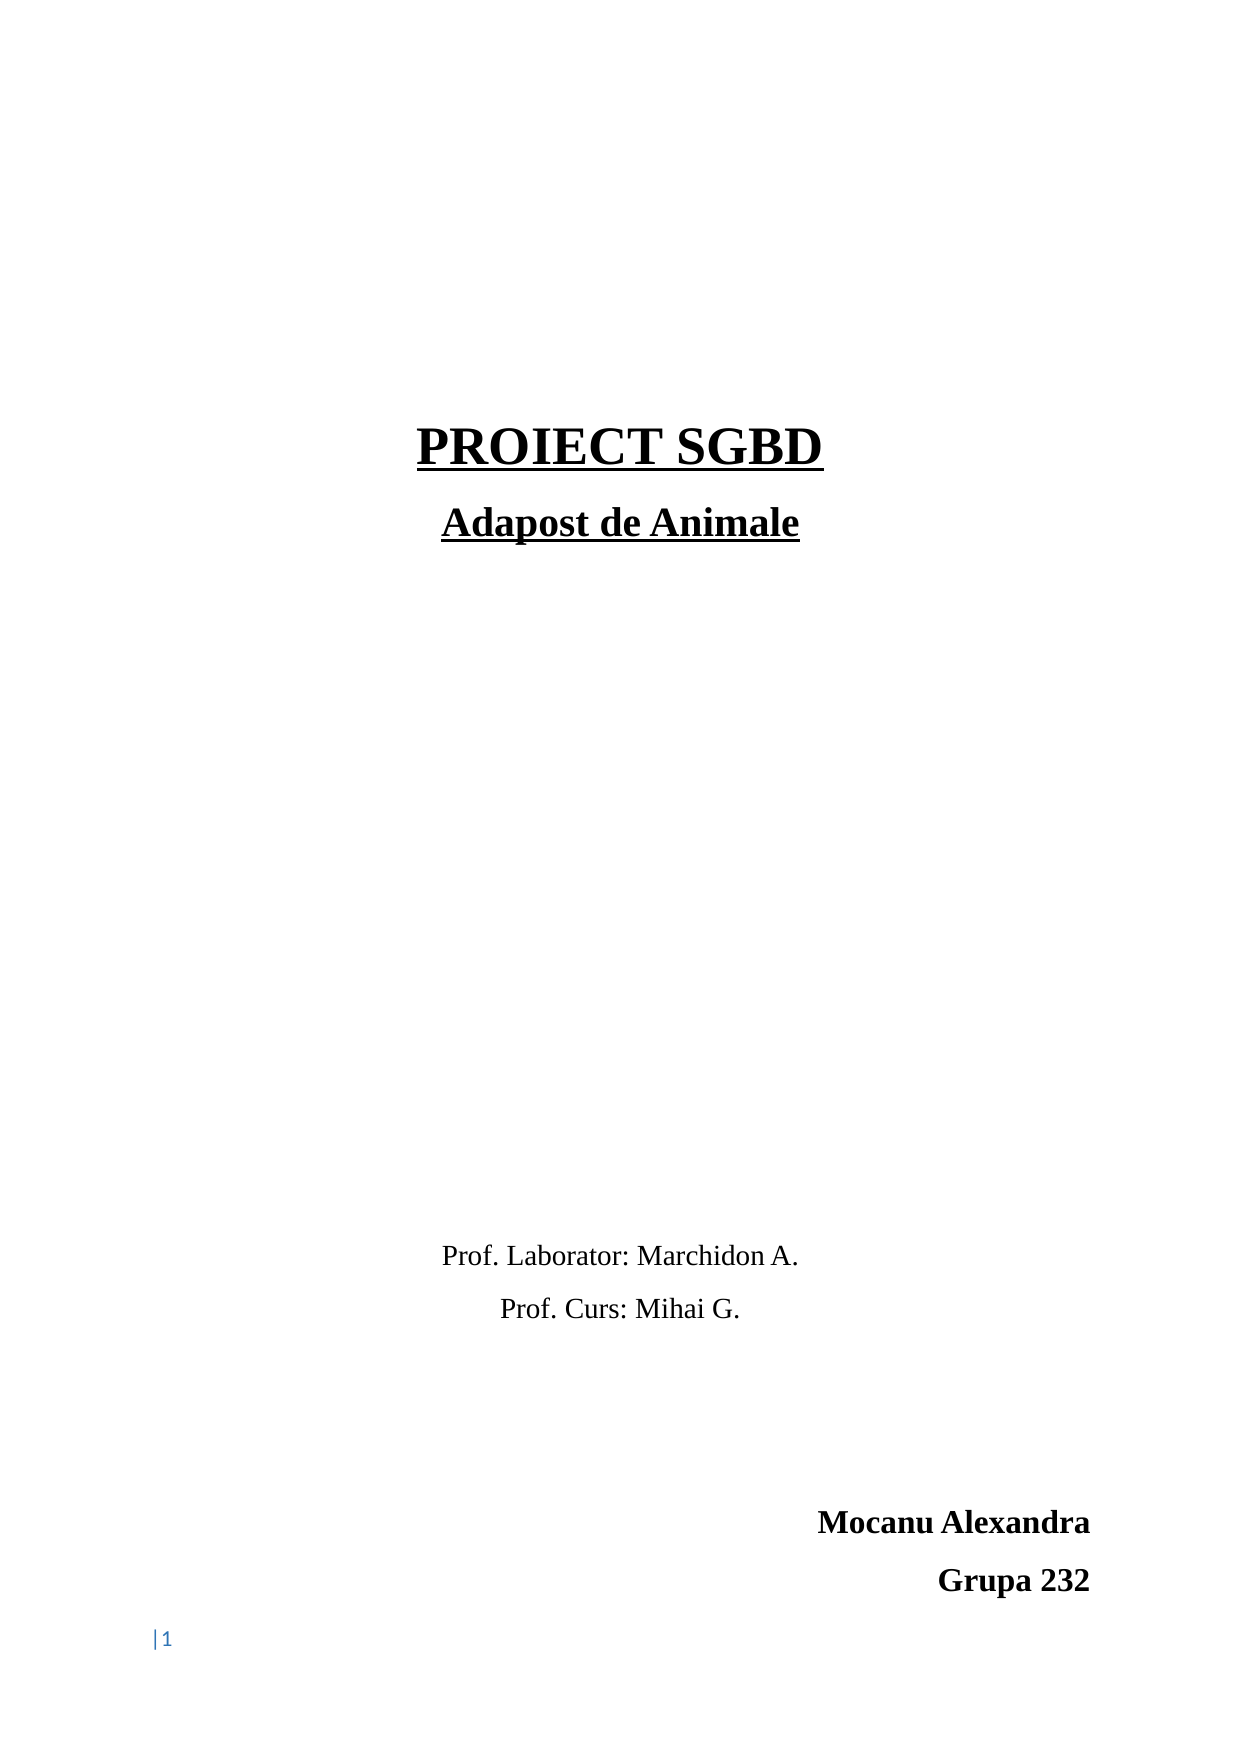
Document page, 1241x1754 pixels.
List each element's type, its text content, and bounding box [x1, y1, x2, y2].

text Grupa 232 [150, 1560, 1090, 1598]
text Prof. Curs: Mihai G. [150, 1291, 1090, 1324]
text Mocanu Alexandra [150, 1502, 1090, 1541]
text Adapost de Animale [150, 498, 1090, 546]
text Prof. Laborator: Marchidon A. [150, 1238, 1090, 1272]
text PROIECT SGBD [150, 414, 1090, 476]
